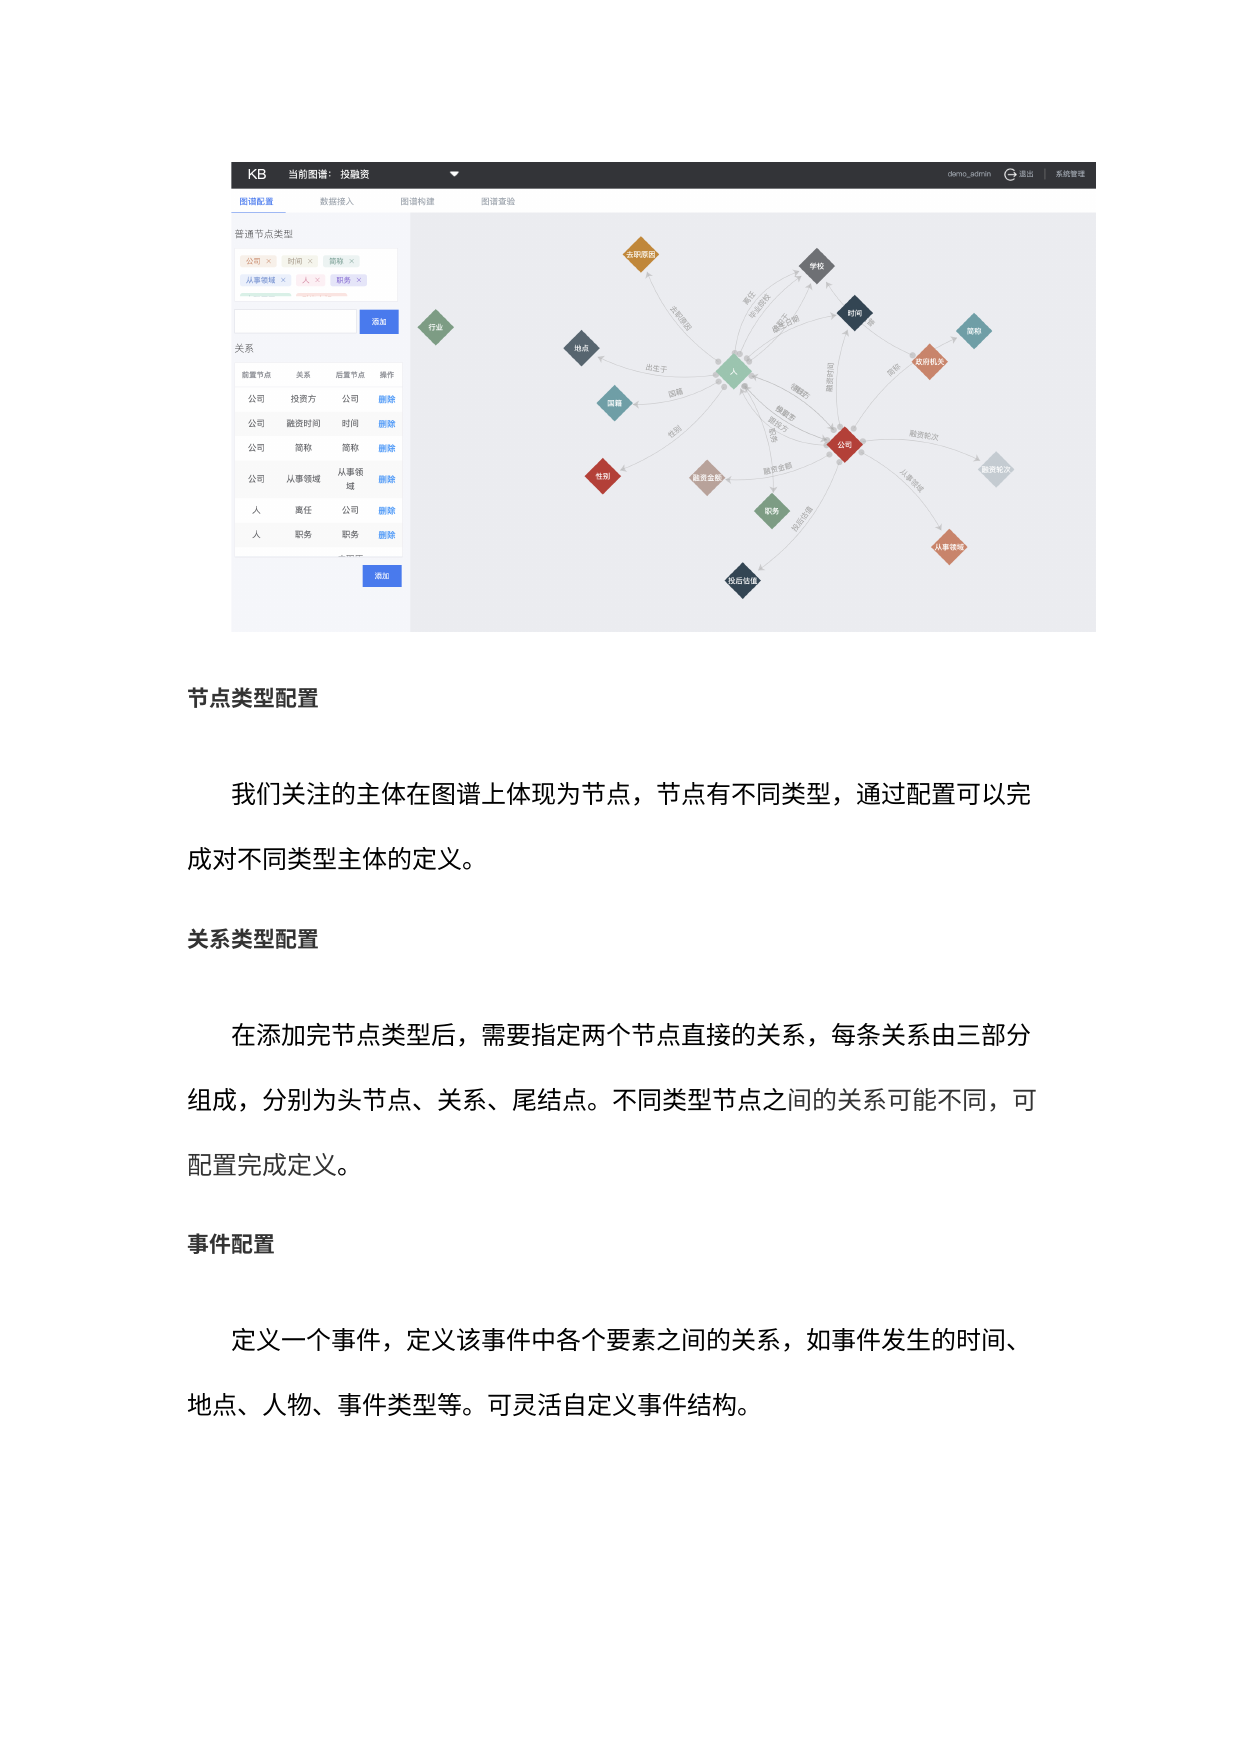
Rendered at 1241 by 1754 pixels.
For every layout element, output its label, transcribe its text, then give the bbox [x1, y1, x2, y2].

subtitle 节点类型配置 [187, 681, 1053, 713]
picture [231, 162, 1096, 632]
text 定义一个事件，定义该事件中各个要素之间的关系，如事件发生的时间、地点、人物、事件类型等。可灵活自定义事件结构。 [187, 1306, 1053, 1436]
subtitle 关系类型配置 [187, 921, 1053, 954]
subtitle 事件配置 [187, 1227, 1053, 1259]
text 在添加完节点类型后，需要指定两个节点直接的关系，每条关系由三部分组成，分别为头节点、关系、尾结点。不同类型节点之间的关系可能不同，可配置完成定义。 [187, 1001, 1053, 1196]
text 我们关注的主体在图谱上体现为节点，节点有不同类型，通过配置可以完成对不同类型主体的定义。 [187, 760, 1053, 890]
